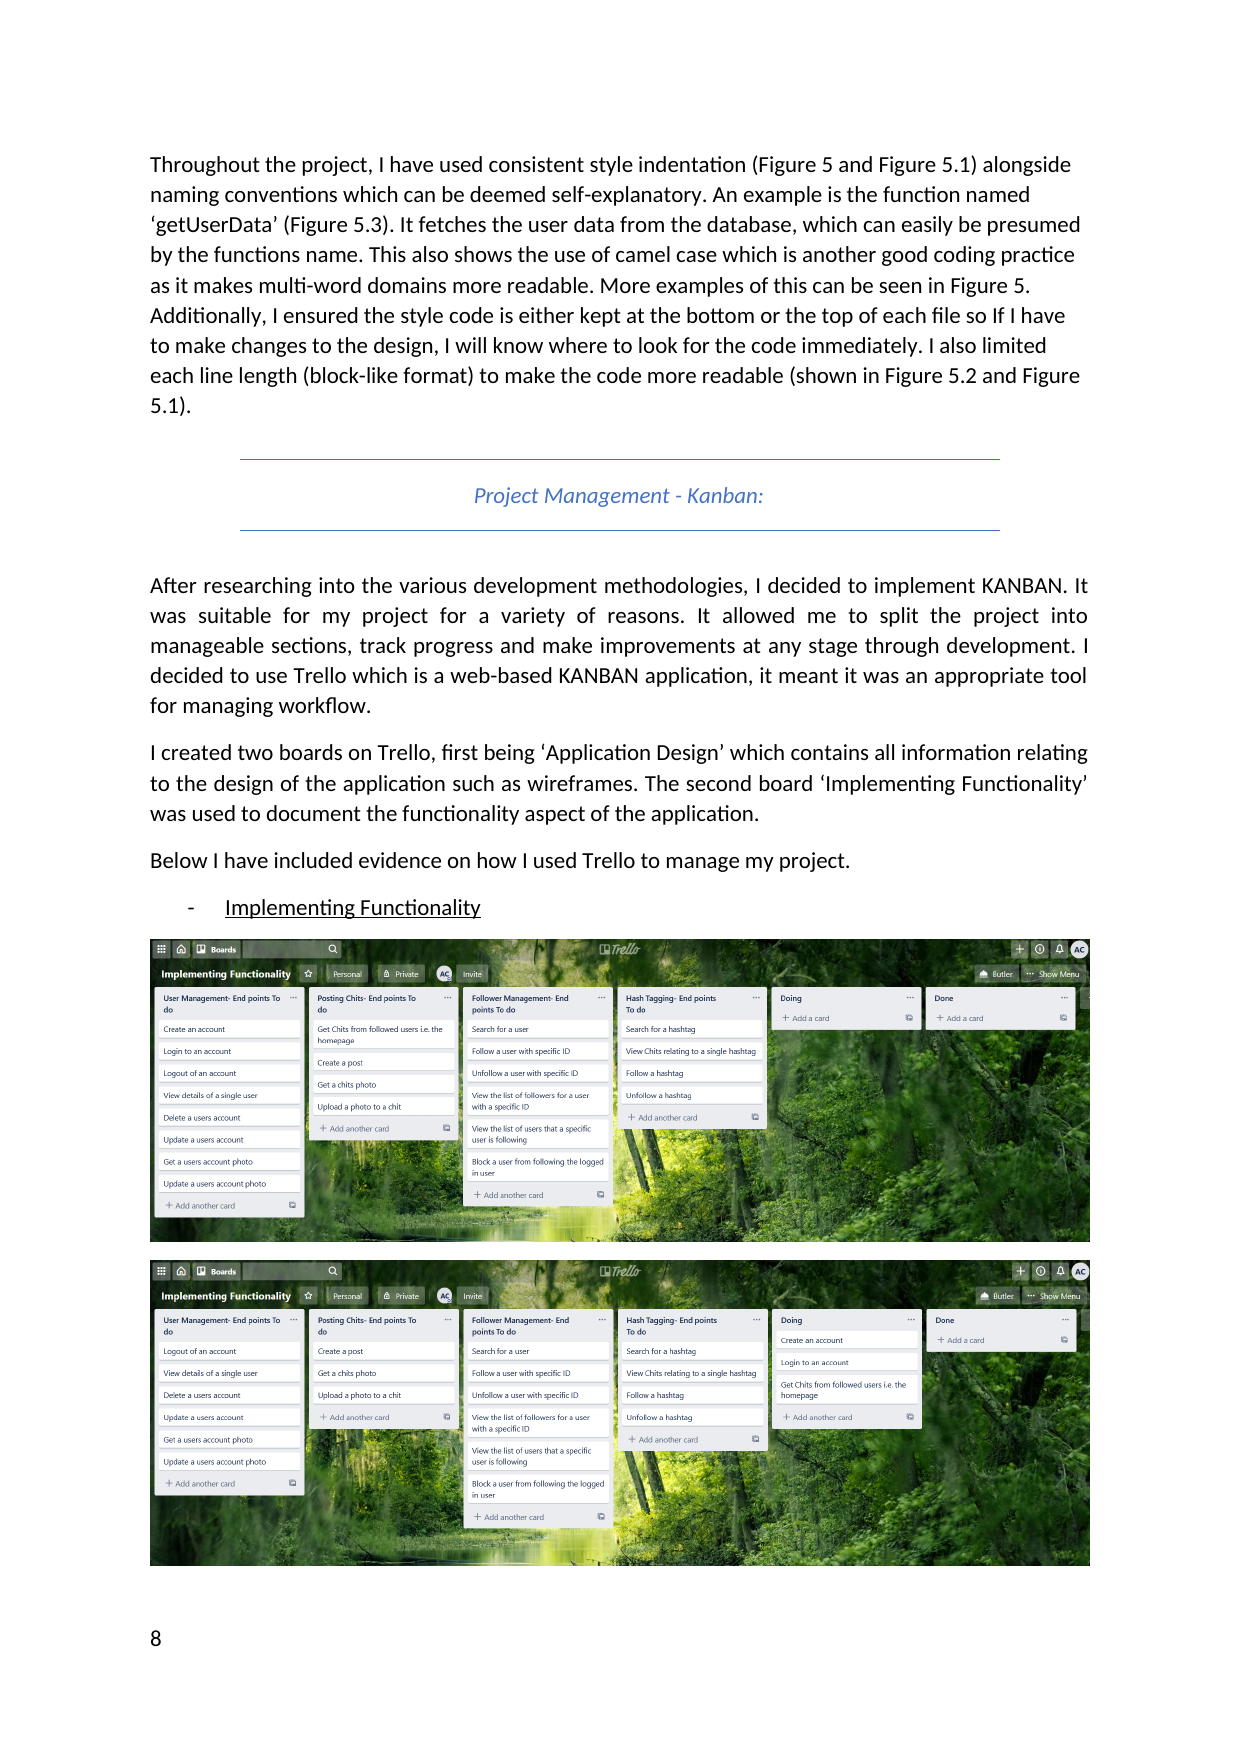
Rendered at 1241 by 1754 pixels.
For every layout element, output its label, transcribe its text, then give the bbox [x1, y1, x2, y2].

text I created two boards on Trello, first being ‘Application Design’ which contains all information relating to the design of the application such as wireframes. The second board ‘Implementing Functionality’ was used to document the functionality aspect of the application. [150, 738, 1090, 827]
picture [150, 1260, 1090, 1566]
text Throughout the project, I have used consistent style indentation (Figure 5 and Figure 5.1) alongside naming conventions which can be deemed self-explanatory. An example is the function named ‘getUserData’ (Figure 5.3). It fetches the user data from the database, which can easily be presumed by the functions name. This also shows the use of camel case which is another good coding practice as it makes multi-word domains more readable. More examples of this can be seen in Figure 5. Additionally, I ensured the style code is either kept at the bottom or the top of each file so If I have to make changes to the design, I will know where to look for the code immediately. I also limited each line length (block-like format) to make the code more readable (shown in Figure 5.2 and Figure 5.1). [150, 150, 1090, 420]
text Project Management - Kanban: [240, 460, 1000, 530]
text After researching into the various development methodologies, I decided to implement KANBAN. It was suitable for my project for a variety of reasons. It allowed me to split the project into manageable sections, track progress and make improvements at any stage through development. I decided to use Trello which is a web-based KANBAN application, it meant it was an appropriate tool for managing workflow. [150, 571, 1090, 720]
picture [150, 939, 1090, 1242]
list Implementing Functionality [187, 893, 1090, 921]
text Below I have included evidence on how I used Trello to manage my project. [150, 846, 1090, 874]
